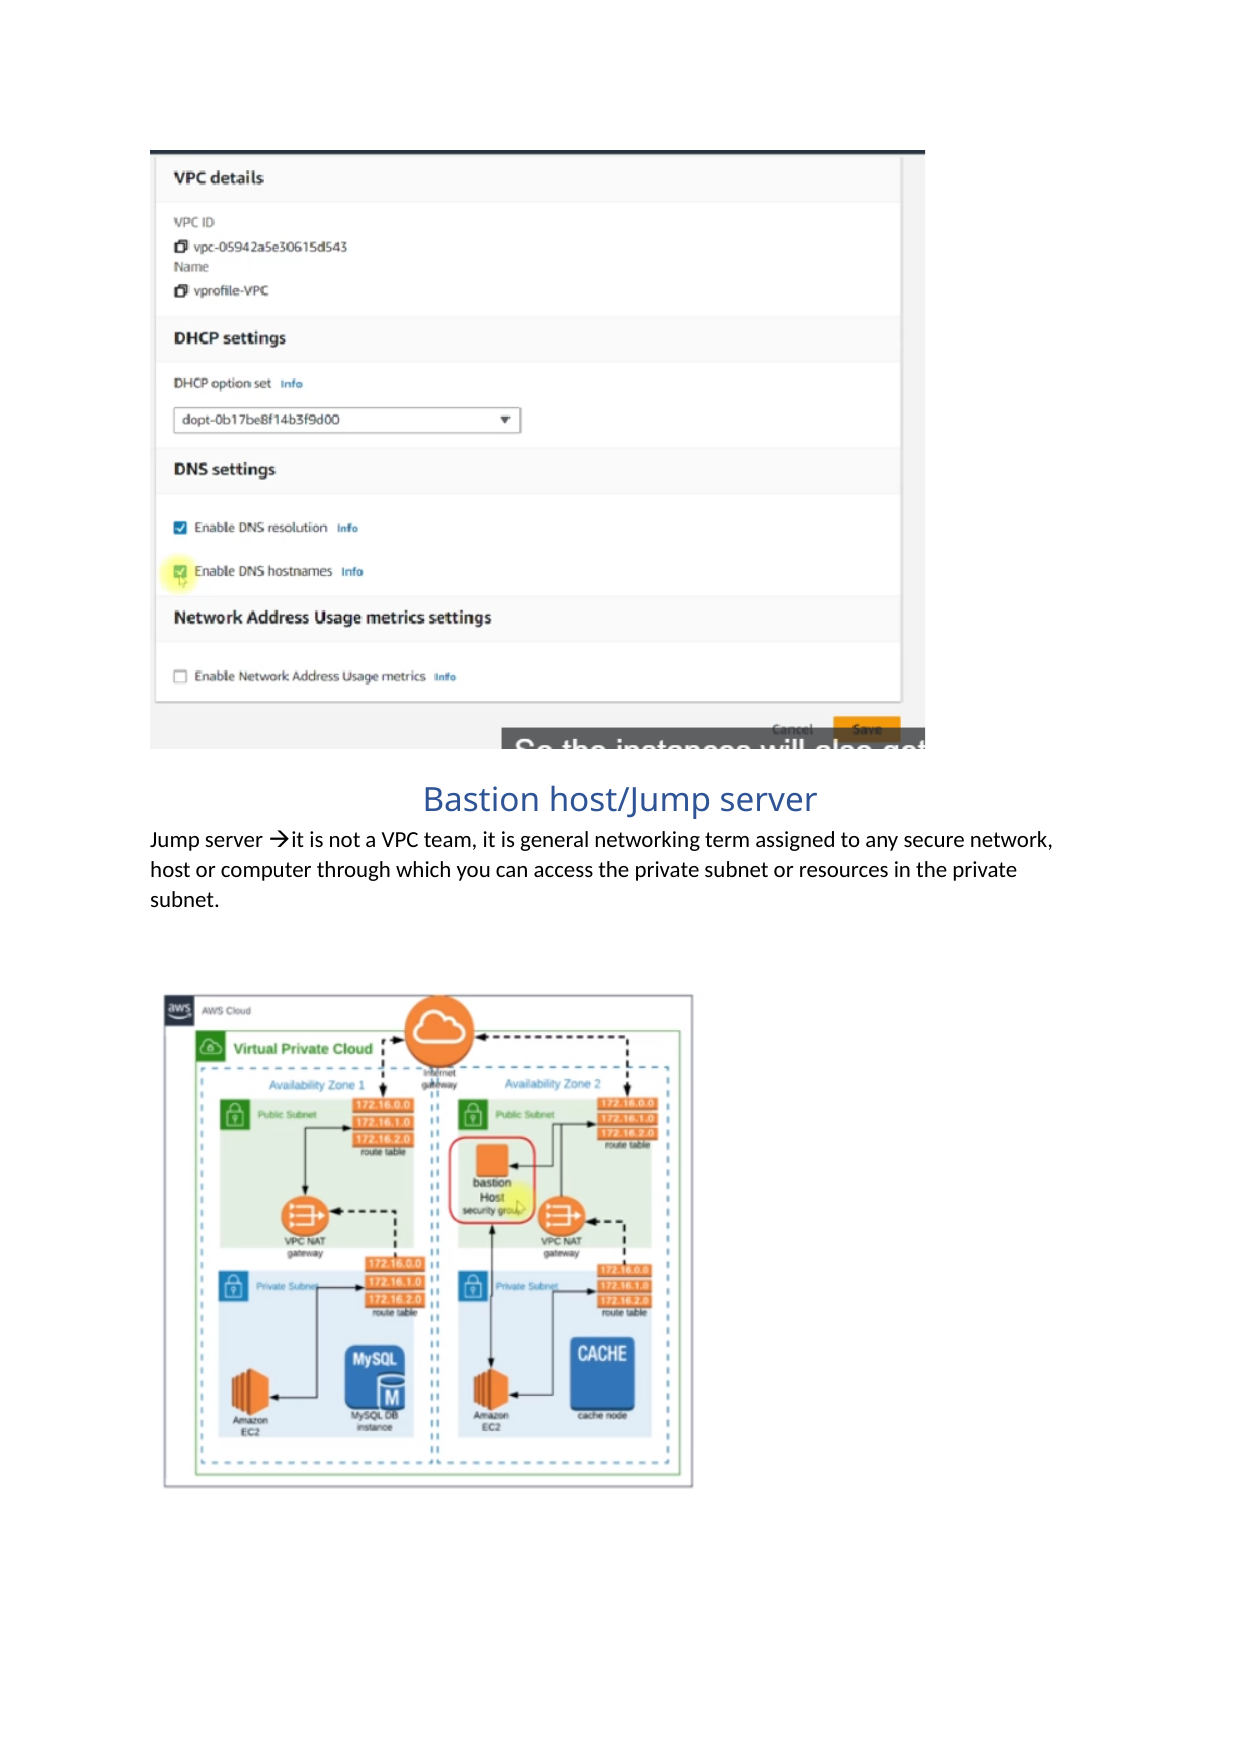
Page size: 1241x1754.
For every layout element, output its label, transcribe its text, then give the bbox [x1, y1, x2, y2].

picture [150, 979, 724, 1490]
subtitle Bastion host/Jump server [150, 776, 1090, 821]
picture [150, 150, 926, 749]
text Jump server it is not a VPC team, it is general networking term assigned to any secure network, host or computer through which you can access the private subnet or resources in the private subnet. [150, 825, 1090, 913]
